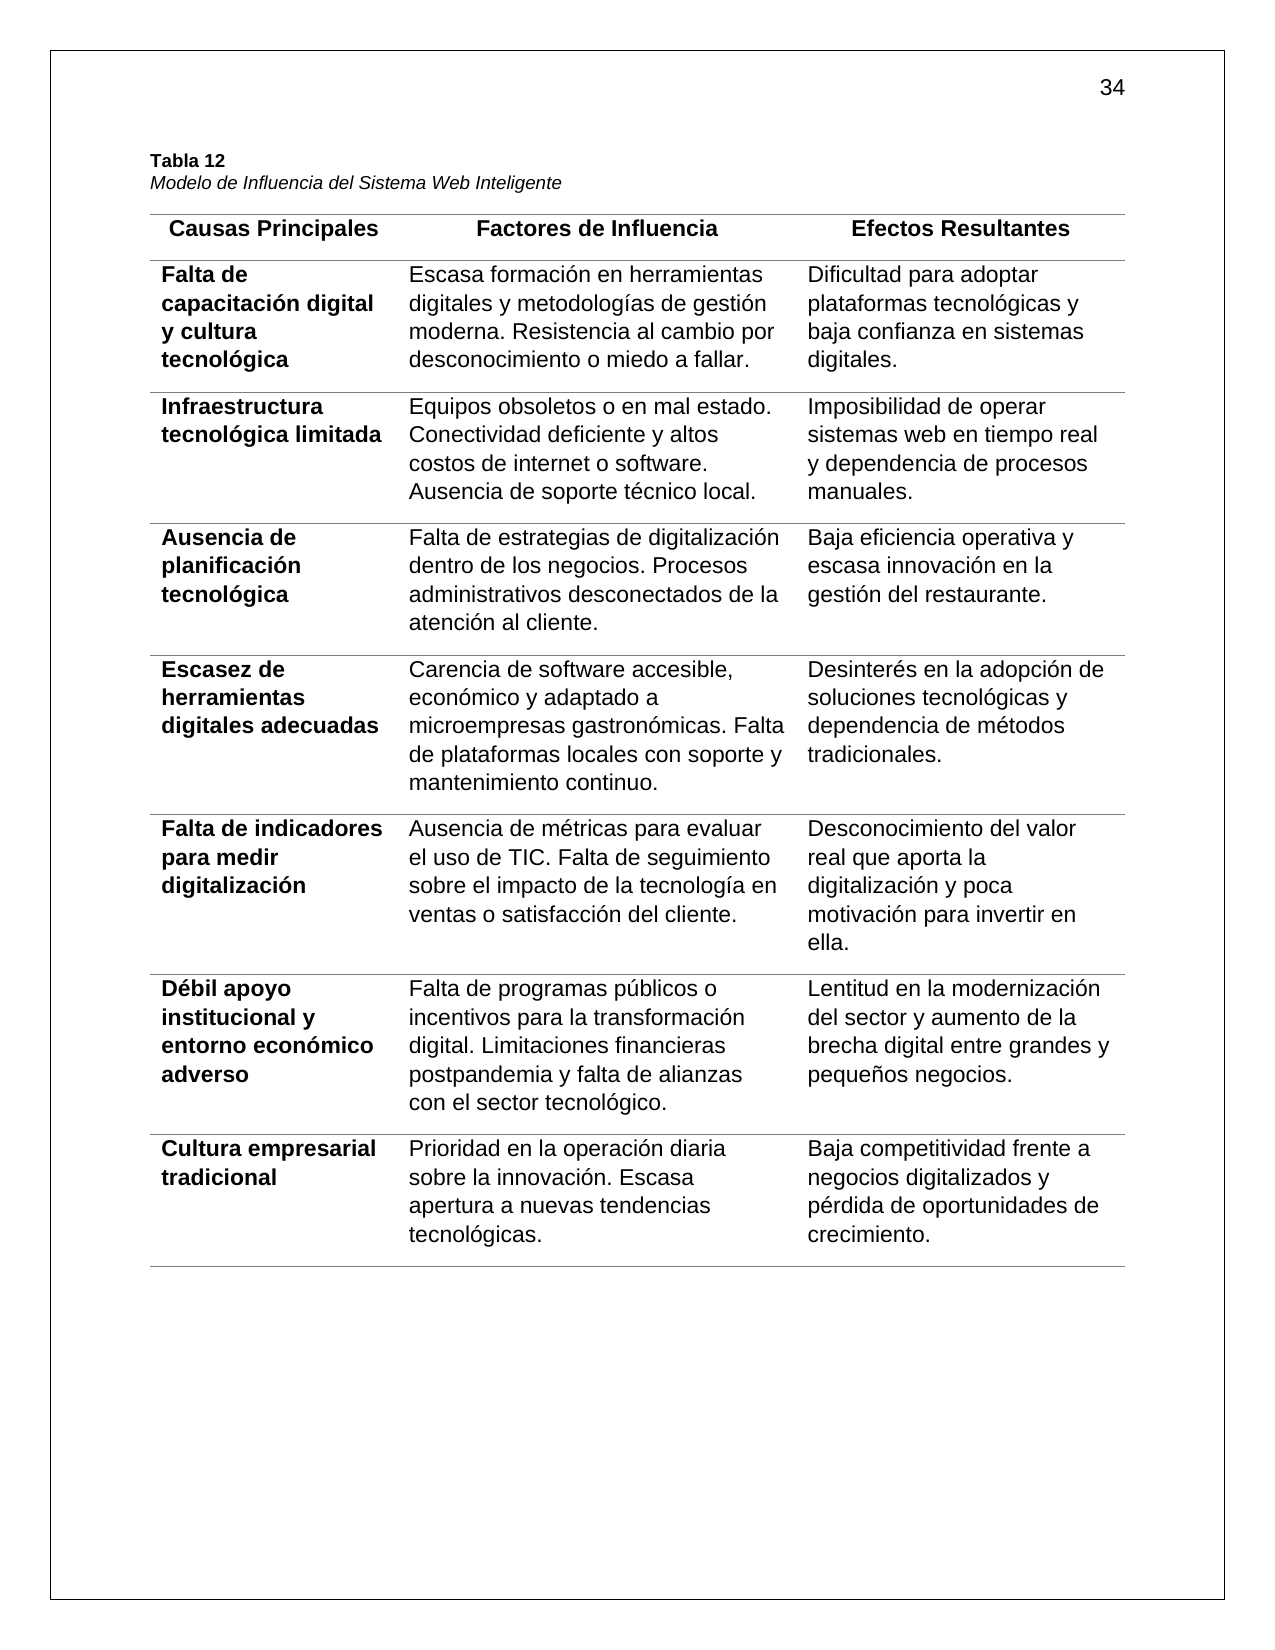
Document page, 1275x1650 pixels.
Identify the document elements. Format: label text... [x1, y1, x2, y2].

table_cell Ausencia de métricas para evaluar el uso de TIC. Falta de seguimiento sobre el impacto de la tecnología en ventas o satisfacción del cliente. [398, 815, 796, 974]
table_cell Carencia de software accesible, económico y adaptado a microempresas gastronómicas. Falta de plataformas locales con soporte y mantenimiento continuo. [398, 656, 796, 814]
table_cell Baja eficiencia operativa y escasa innovación en la gestión del restaurante. [796, 524, 1125, 654]
table_cell Equipos obsoletos o en mal estado. Conectividad deficiente y altos costos de internet o software. Ausencia de soporte técnico local. [398, 393, 796, 523]
table_cell Escasa formación en herramientas digitales y metodologías de gestión moderna. Resistencia al cambio por desconocimiento o miedo a fallar. [398, 261, 796, 392]
table_cell Falta de capacitación digital y cultura tecnológica [150, 261, 397, 392]
table_header Efectos Resultantes [796, 215, 1125, 260]
table_cell Falta de programas públicos o incentivos para la transformación digital. Limitaciones financieras postpandemia y falta de alianzas con el sector tecnológico. [398, 975, 796, 1134]
table_cell Falta de indicadores para medir digitalización [150, 815, 397, 974]
table_cell Dificultad para adoptar plataformas tecnológicas y baja confianza en sistemas digitales. [796, 261, 1125, 392]
table_cell Imposibilidad de operar sistemas web en tiempo real y dependencia de procesos manuales. [796, 393, 1125, 523]
table_header Causas Principales [150, 215, 397, 260]
table_cell Débil apoyo institucional y entorno económico adverso [150, 975, 397, 1134]
table_cell Baja competitividad frente a negocios digitalizados y pérdida de oportunidades de crecimiento. [796, 1135, 1125, 1266]
table_cell Escasez de herramientas digitales adecuadas [150, 656, 397, 814]
table_cell Infraestructura tecnológica limitada [150, 393, 397, 523]
table_cell Prioridad en la operación diaria sobre la innovación. Escasa apertura a nuevas tendencias tecnológicas. [398, 1135, 796, 1266]
table_cell Lentitud en la modernización del sector y aumento de la brecha digital entre grandes y pequeños negocios. [796, 975, 1125, 1134]
table_cell Desconocimiento del valor real que aporta la digitalización y poca motivación para invertir en ella. [796, 815, 1125, 974]
table_cell Falta de estrategias de digitalización dentro de los negocios. Procesos administrativos desconectados de la atención al cliente. [398, 524, 796, 654]
table_header Factores de Influencia [398, 215, 796, 260]
table_cell Cultura empresarial tradicional [150, 1135, 397, 1266]
table_cell Desinterés en la adopción de soluciones tecnológicas y dependencia de métodos tradicionales. [796, 656, 1125, 814]
text Tabla 12 Modelo de Influencia del Sistema Web Inteligente [150, 150, 1125, 193]
table_cell Ausencia de planificación tecnológica [150, 524, 397, 654]
